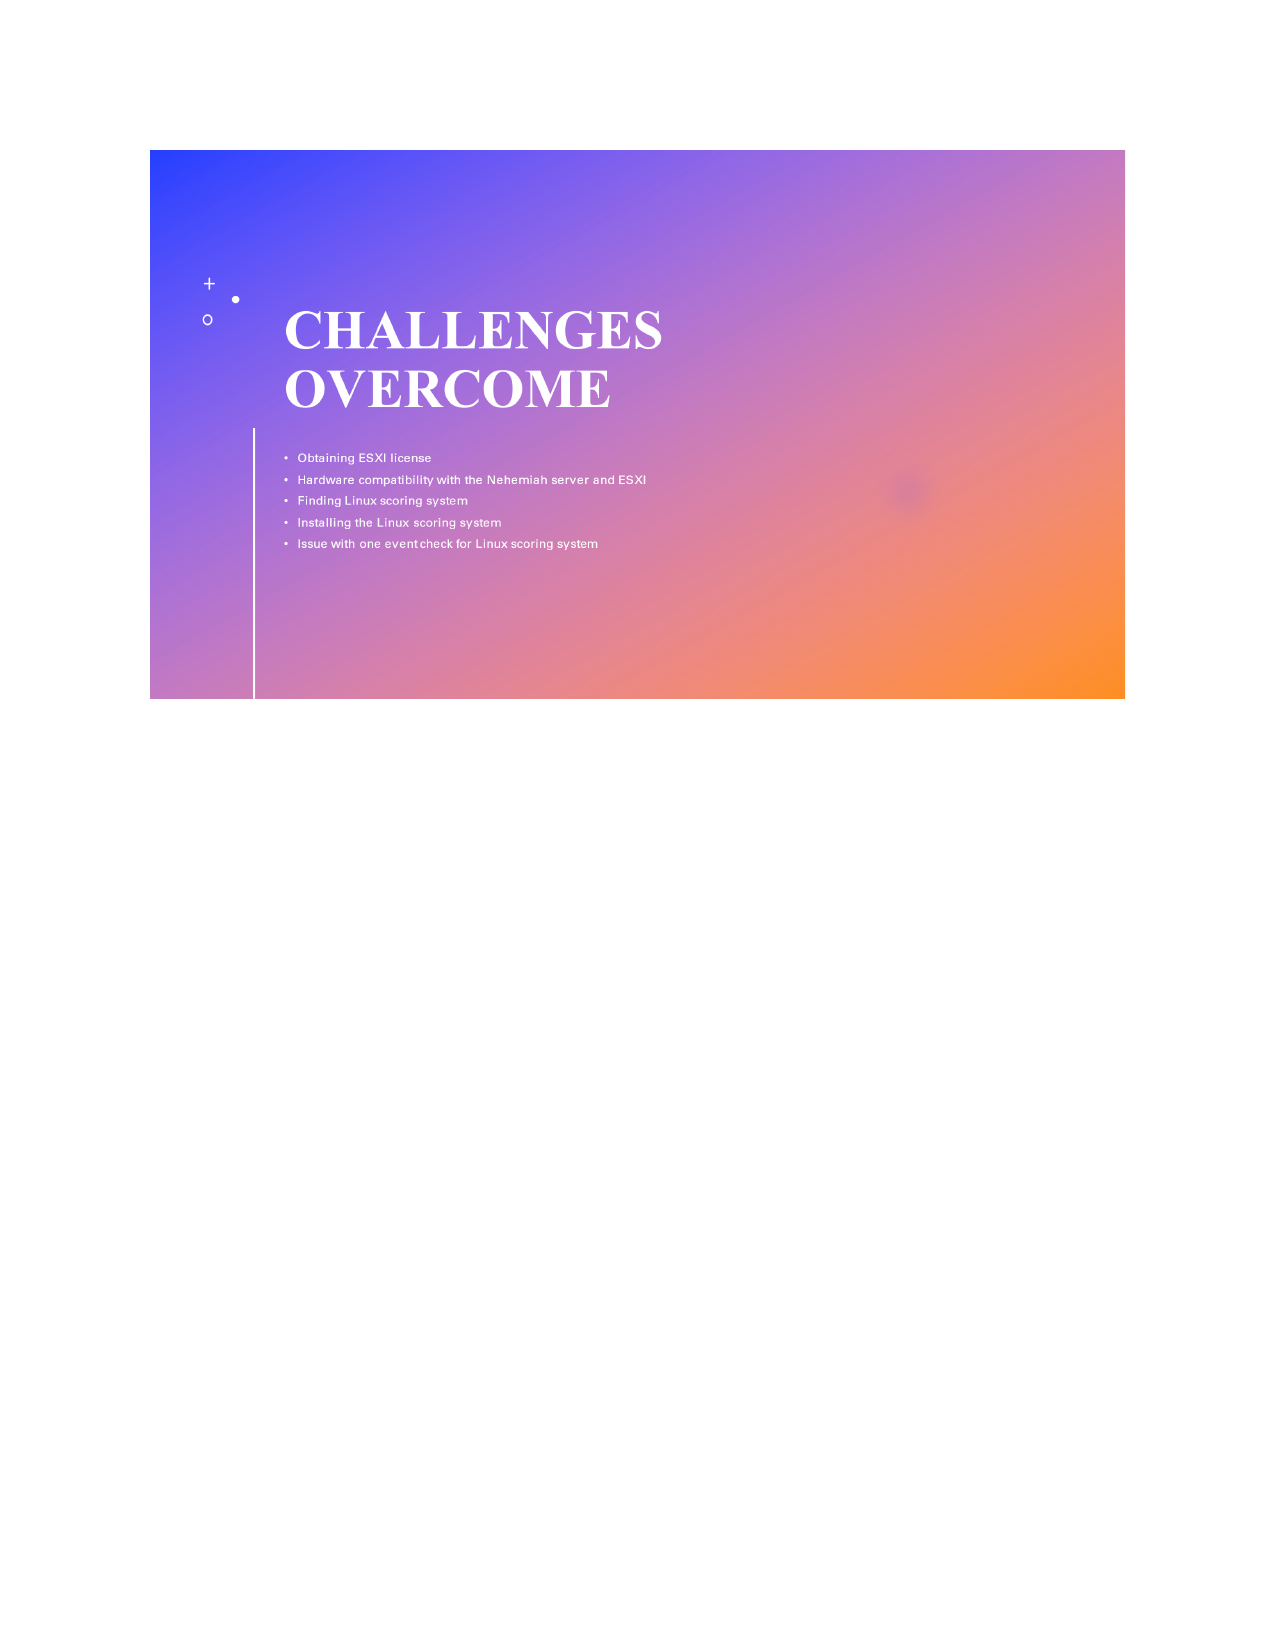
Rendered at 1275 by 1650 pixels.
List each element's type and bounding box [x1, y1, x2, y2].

picture [150, 150, 1125, 699]
